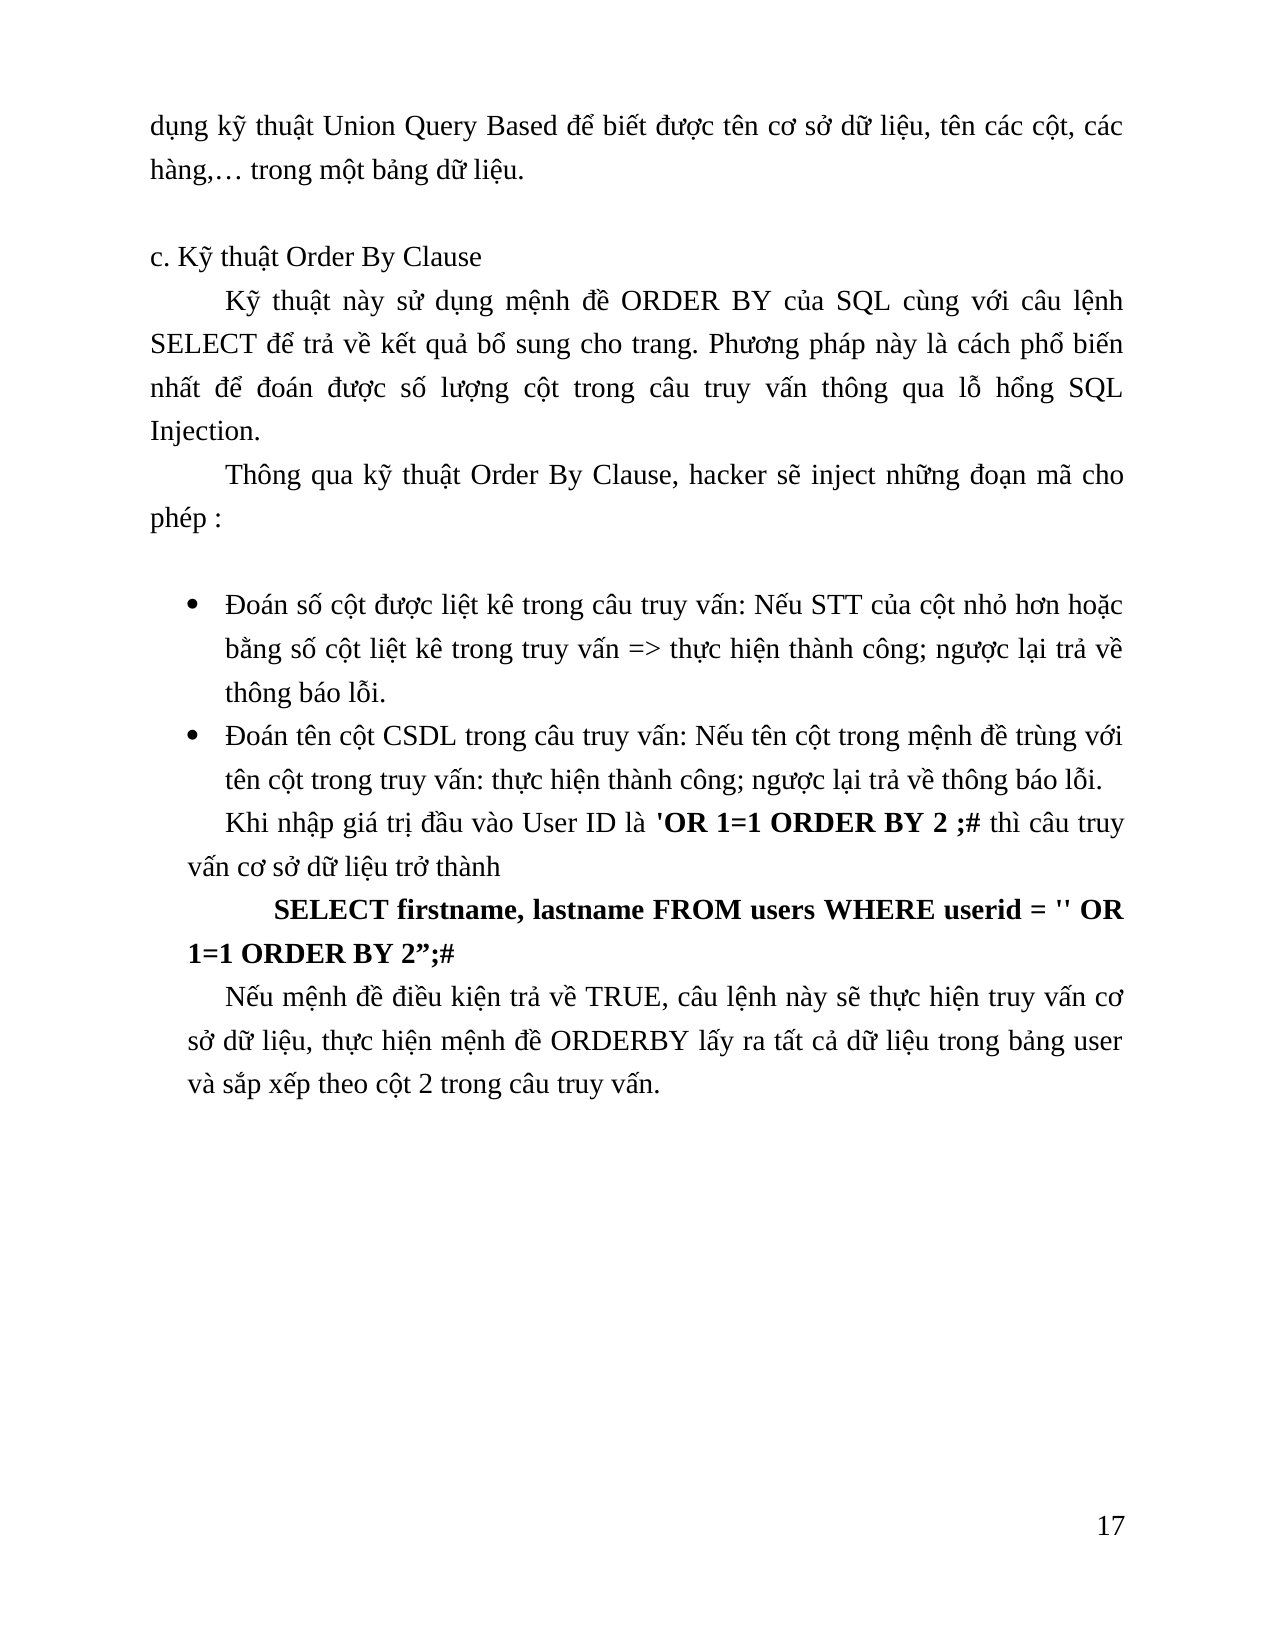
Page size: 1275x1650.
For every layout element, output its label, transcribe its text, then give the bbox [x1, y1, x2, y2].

list Đoán số cột được liệt kê trong câu truy vấn: Nếu STT của cột nhỏ hơn hoặc bằng số cột liệt kê trong truy vấn => thực hiện thành công; ngược lại trả về thông báo lỗi. [187, 587, 1125, 708]
text Thông qua kỹ thuật Order By Clause, hacker sẽ inject những đoạn mã cho phép : [150, 457, 1125, 534]
text SELECT firstname, lastname FROM users WHERE userid = '' OR 1=1 ORDER BY 2”;# [187, 892, 1125, 969]
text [150, 108, 1125, 186]
text Nếu mệnh đề điều kiện trả về TRUE, câu lệnh này sẽ thực hiện truy vấn cơ sở dữ liệu, thực hiện mệnh đề ORDERBY lấy ra tất cả dữ liệu trong bảng user và sắp xếp theo cột 2 trong câu truy vấn. [187, 979, 1125, 1100]
text c. Kỹ thuật Order By Clause [150, 239, 1125, 273]
list Đoán tên cột CSDL trong câu truy vấn: Nếu tên cột trong mệnh đề trùng với tên cột trong truy vấn: thực hiện thành công; ngược lại trả về thông báo lỗi. [187, 718, 1125, 795]
text Khi nhập giá trị đầu vào User ID là 'OR 1=1 ORDER BY 2 ;# thì câu truy vấn cơ sở dữ liệu trở thành [187, 805, 1125, 882]
text Kỹ thuật này sử dụng mệnh đề ORDER BY của SQL cùng với câu lệnh SELECT để trả về kết quả bổ sung cho trang. Phương pháp này là cách phổ biến nhất để đoán được số lượng cột trong câu truy vấn thông qua lỗ hổng SQL Injection. [150, 283, 1125, 447]
